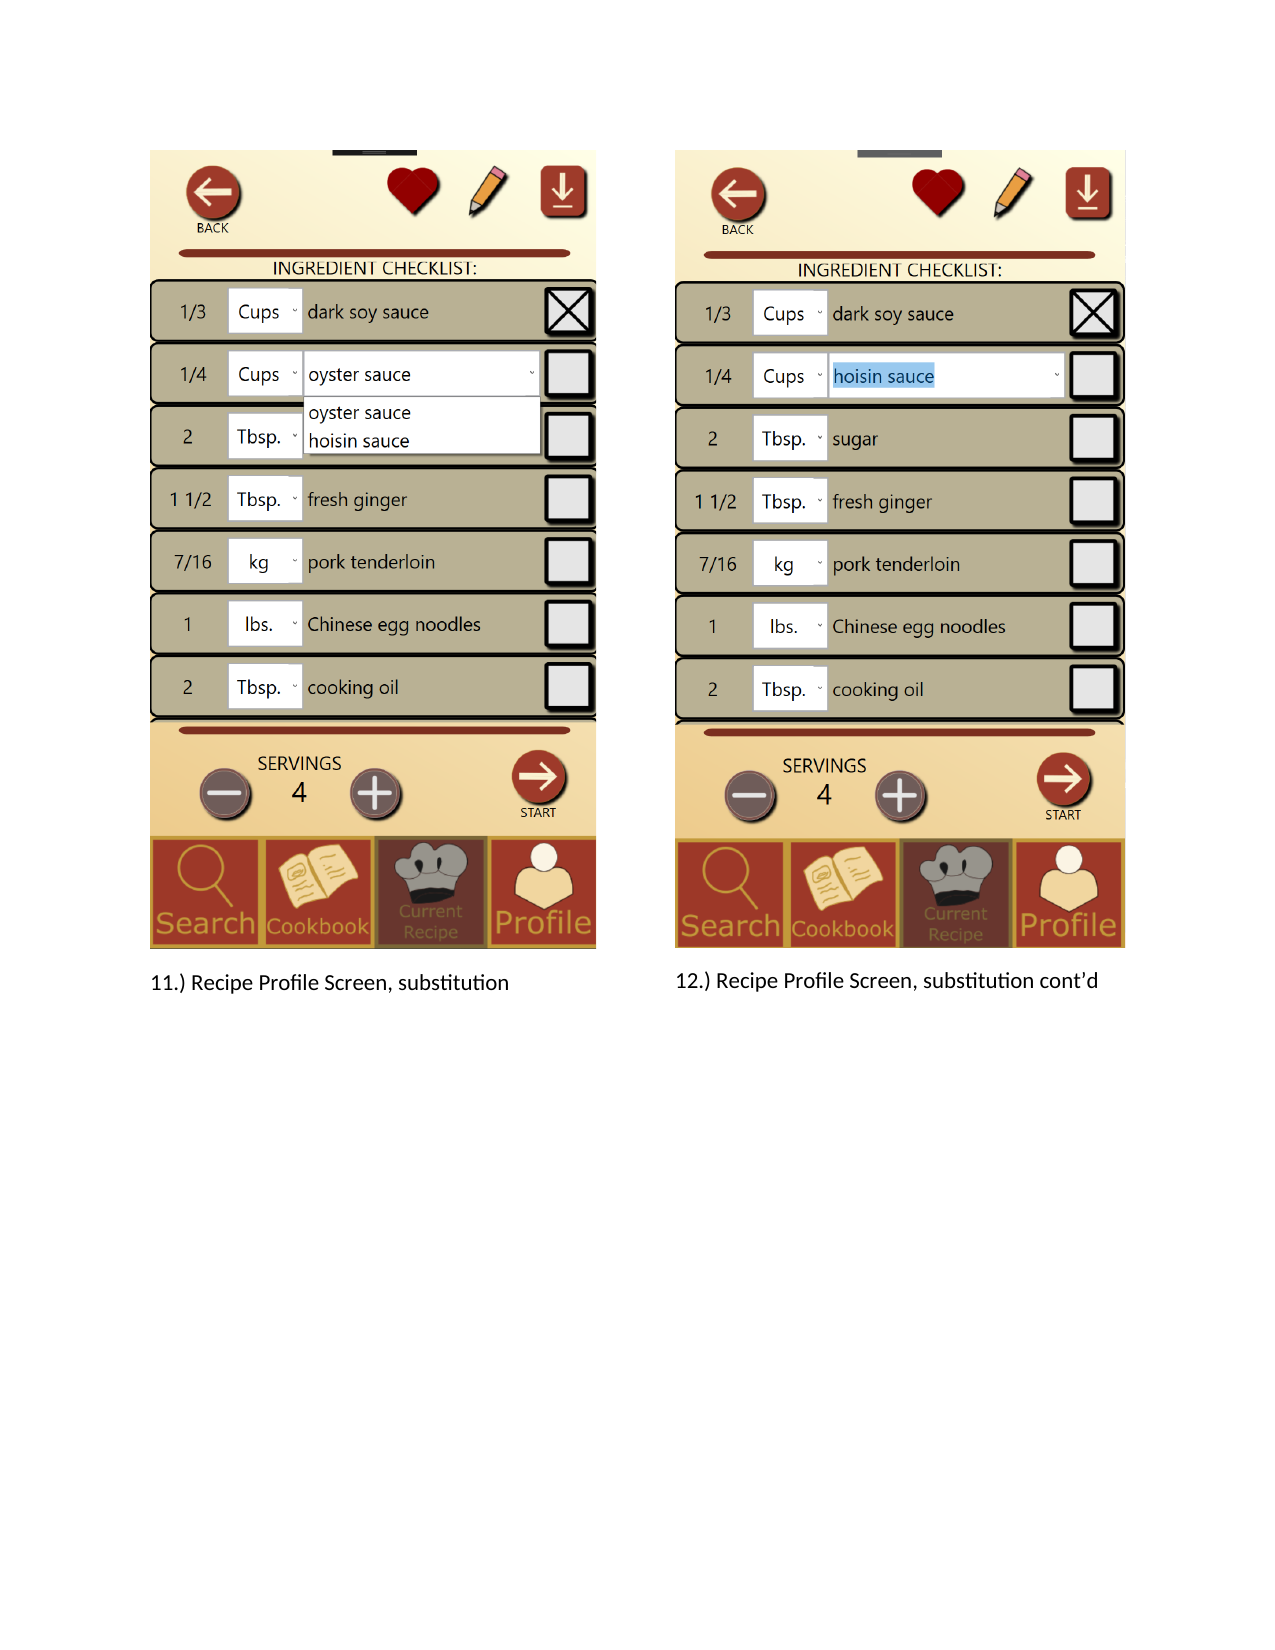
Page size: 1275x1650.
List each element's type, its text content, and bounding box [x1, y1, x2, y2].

picture [675, 150, 1125, 948]
text 12.) Recipe Profile Screen, substitution cont’d [675, 966, 1125, 994]
picture [150, 150, 597, 949]
text 11.) Recipe Profile Screen, substitution [150, 968, 600, 996]
